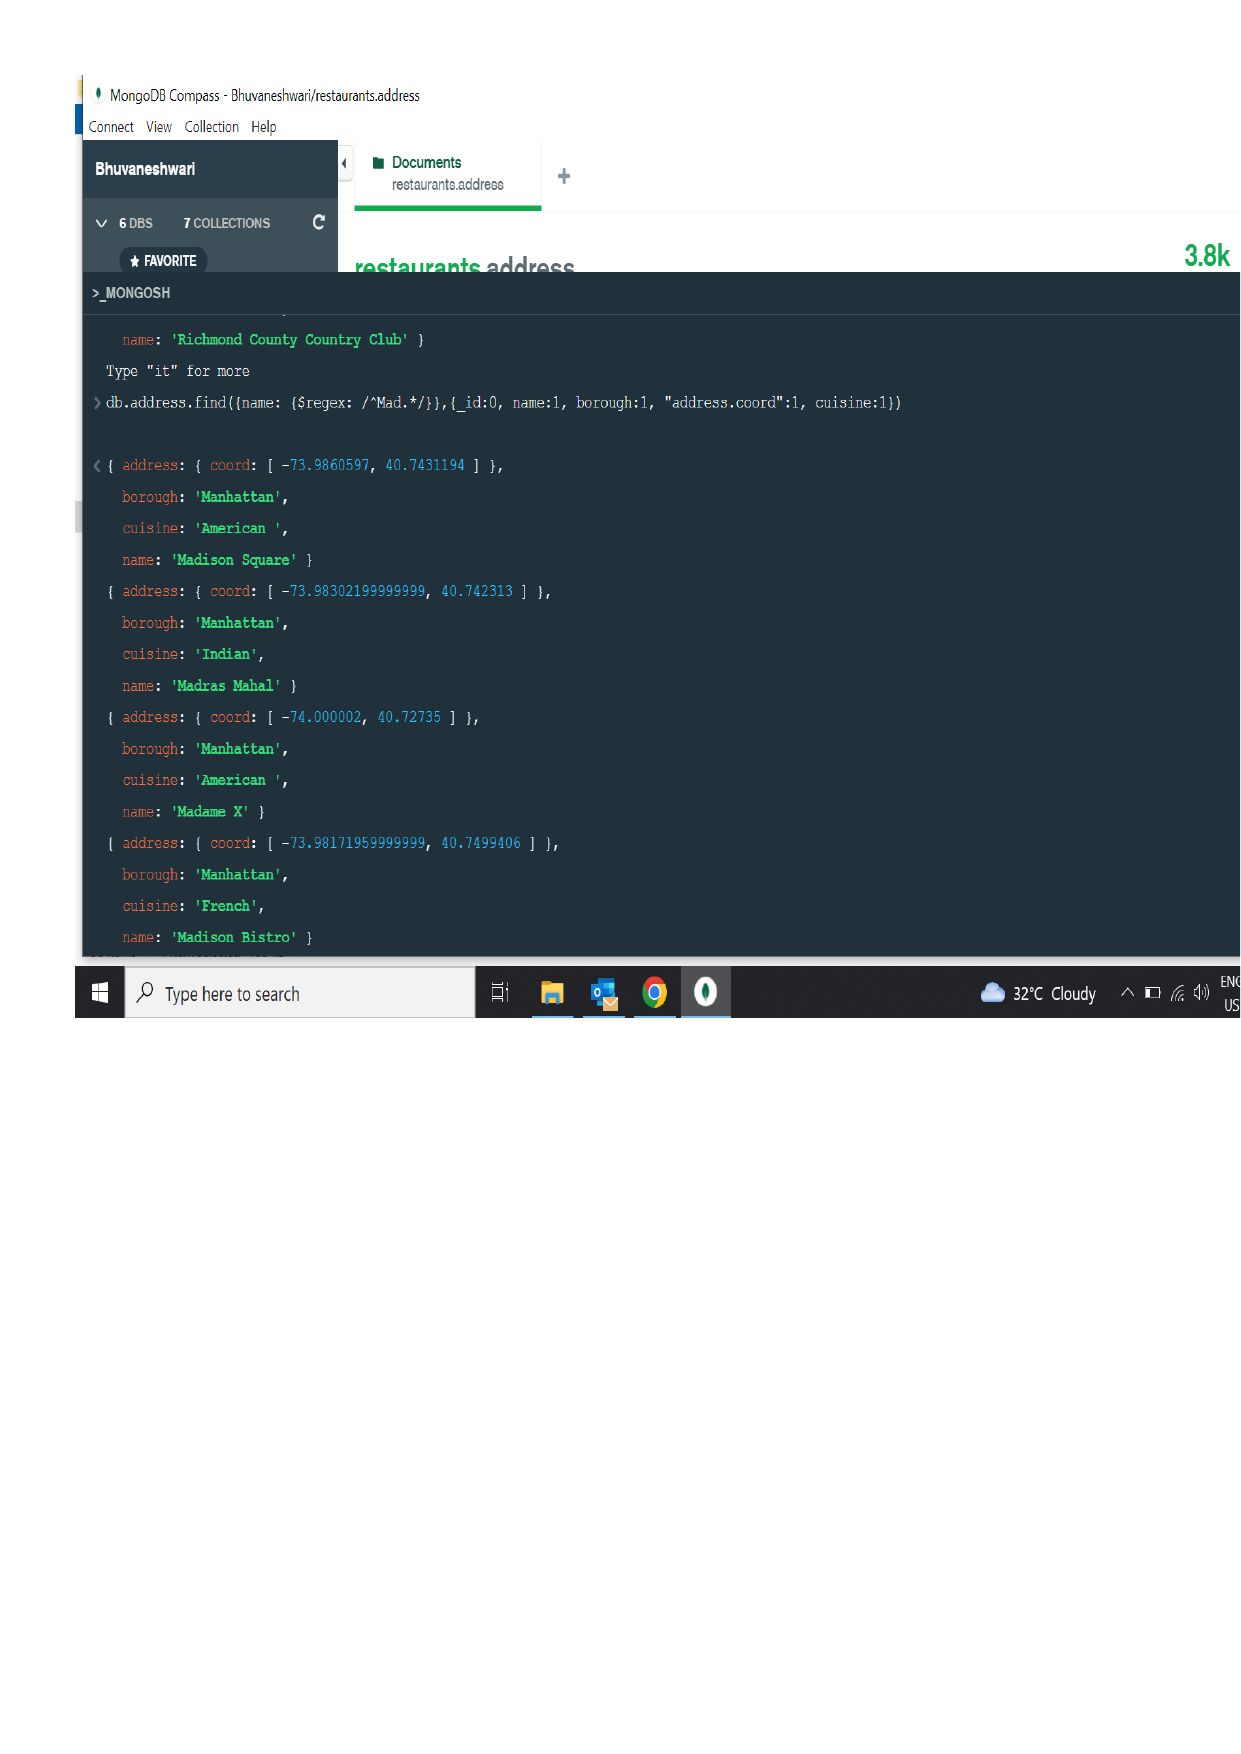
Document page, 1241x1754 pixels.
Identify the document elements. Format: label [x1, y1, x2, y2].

picture [75, 75, 1241, 1018]
